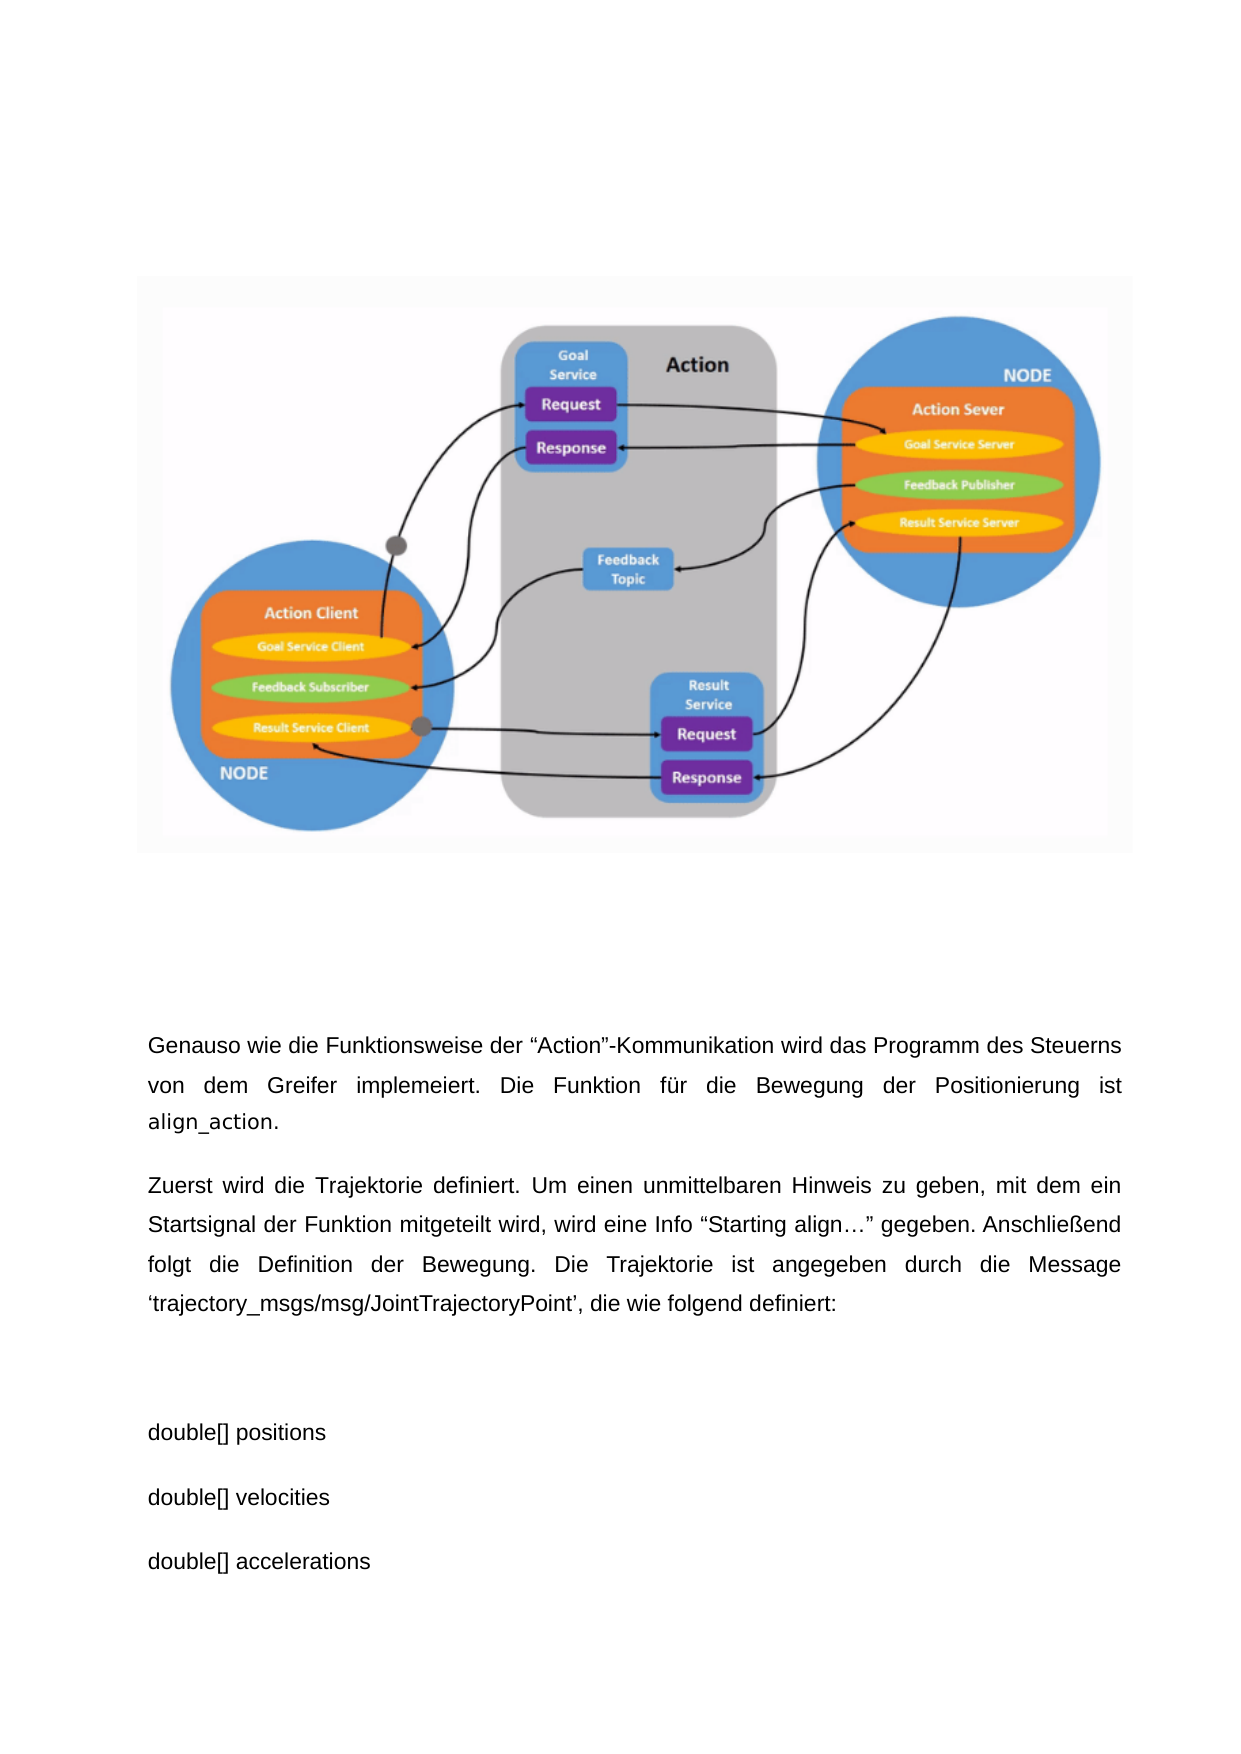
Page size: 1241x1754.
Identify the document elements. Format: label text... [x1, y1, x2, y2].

text Zuerst wird die Trajektorie definiert. Um einen unmittelbaren Hinweis zu geben, mit dem ein Startsignal der Funktion mitgeteilt wird, wird eine Info “Starting align…” gegeben. Anschließend folgt die Definition der Bewegung. Die Trajektorie ist angegeben durch die Message ‘trajectory_msgs/msg/JointTrajectoryPoint’, die wie folgend definiert: [148, 1172, 1122, 1316]
text Genauso wie die Funktionsweise der “Action”-Kommunikation wird das Programm des Steuerns von dem Greifer implemeiert. Die Funktion für die Bewegung der Positionierung ist align_action. [148, 1032, 1122, 1134]
text double[] velocities [148, 1483, 1122, 1510]
picture [137, 276, 1133, 853]
text double[] accelerations [148, 1548, 1122, 1574]
text double[] positions [148, 1419, 1122, 1445]
